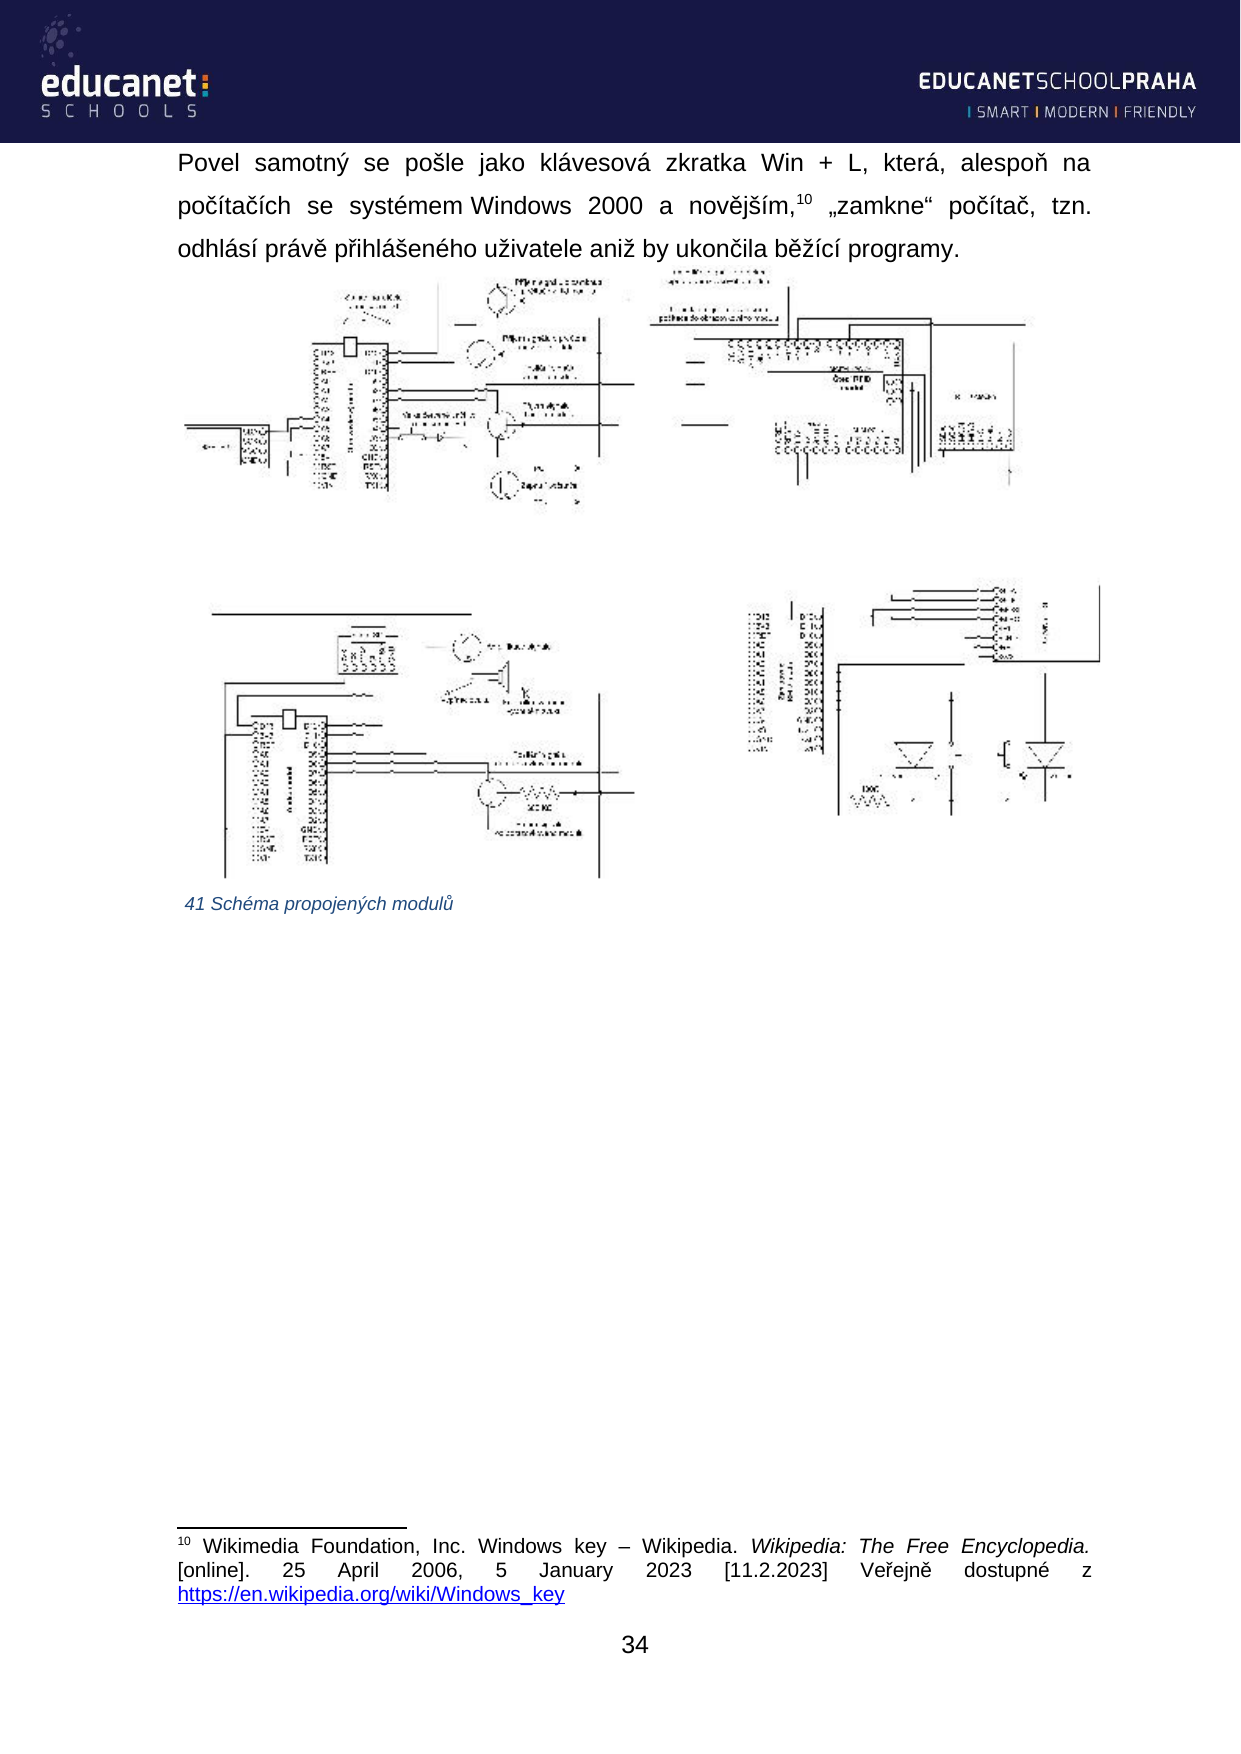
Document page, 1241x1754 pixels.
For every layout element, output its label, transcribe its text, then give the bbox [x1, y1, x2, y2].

text Povel samotný se pošle jako klávesová zkratka Win + L, která, alespoň na počítačích se systémem Windows 2000 a novějším, „zamkne“ počítač, tzn. odhlásí právě přihlášeného uživatele aniž by ukončila běžící programy. [177, 148, 1092, 263]
picture [0, 0, 1241, 143]
picture [184, 265, 1100, 880]
